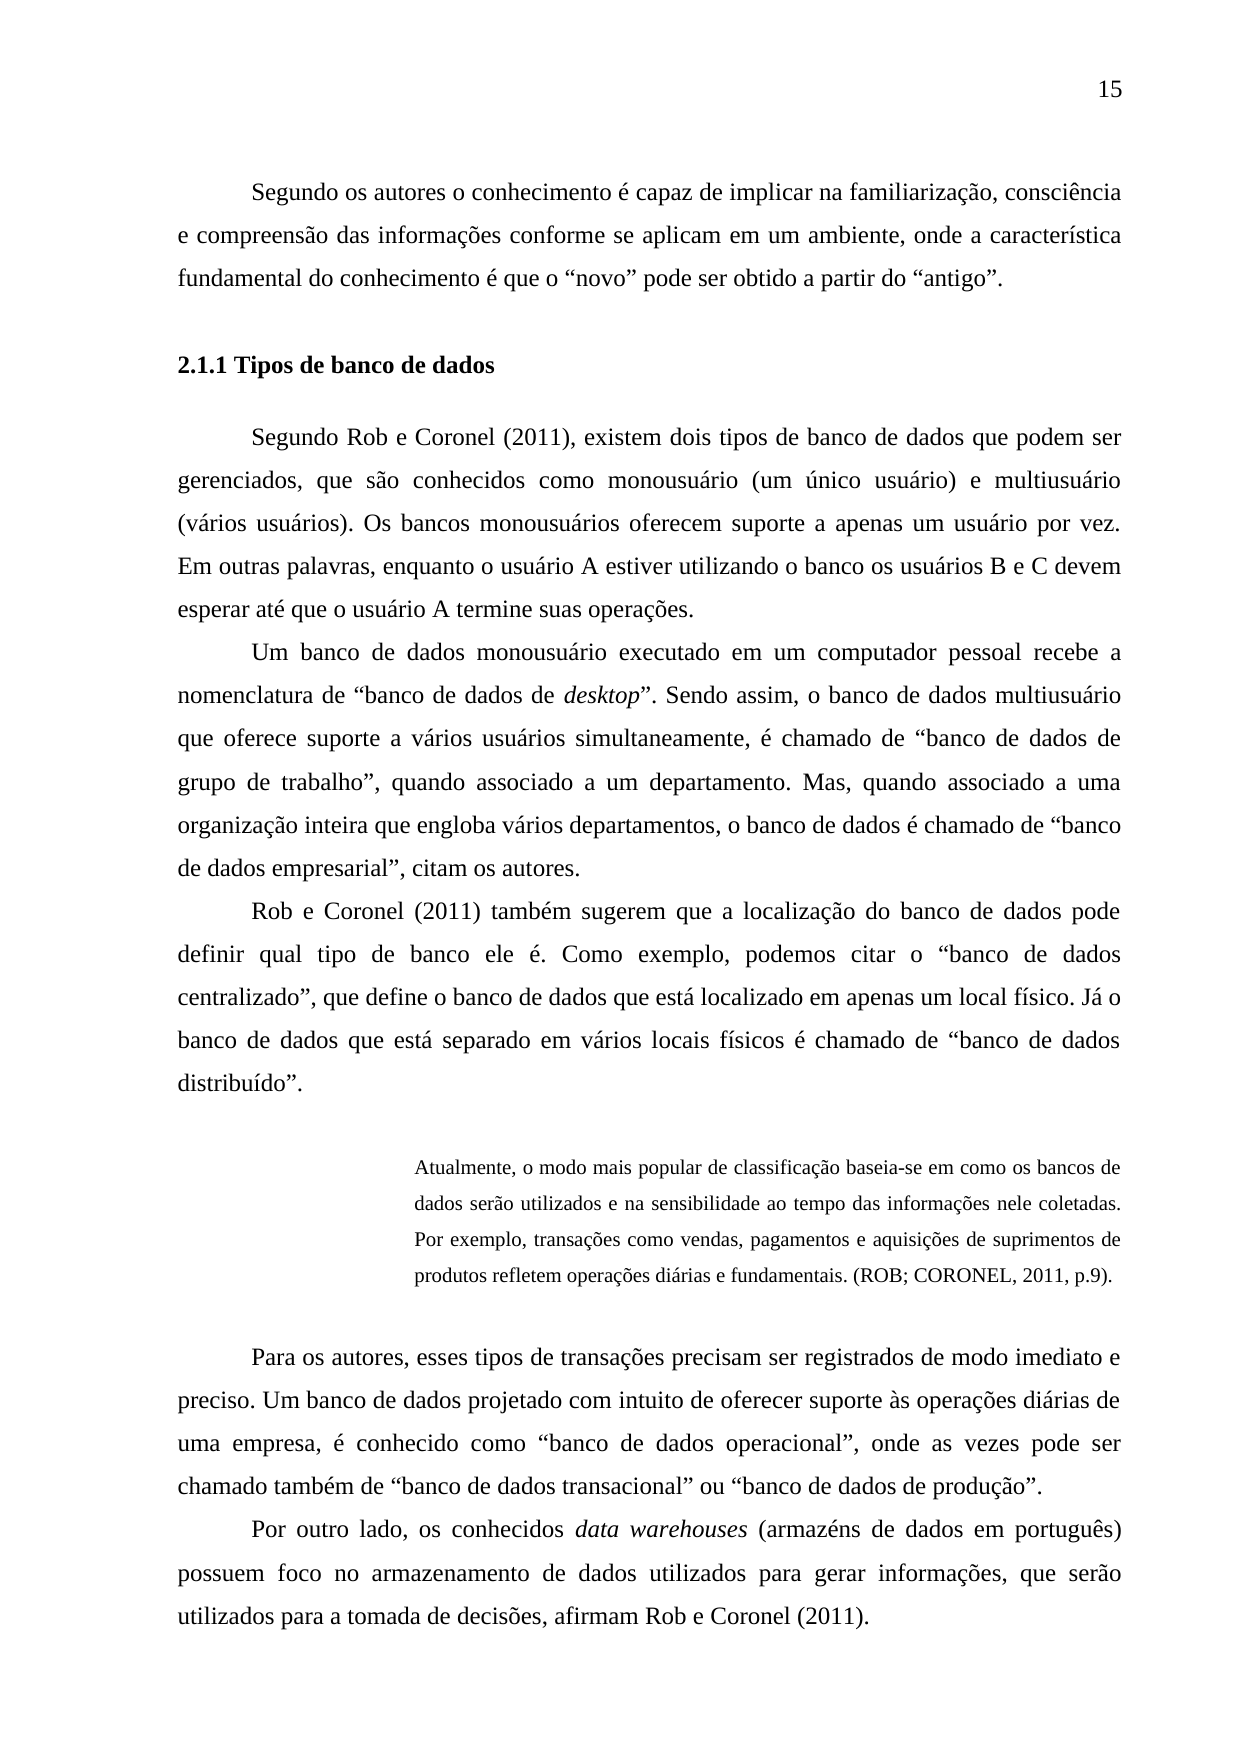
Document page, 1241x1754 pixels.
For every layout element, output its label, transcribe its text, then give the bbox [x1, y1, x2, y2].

text Segundo Rob e Coronel (2011), existem dois tipos de banco de dados que podem ser gerenciados, que são conhecidos como monousuário (um único usuário) e multiusuário (vários usuários). Os bancos monousuários oferecem suporte a apenas um usuário por vez. Em outras palavras, enquanto o usuário A estiver utilizando o banco os usuários B e C devem esperar até que o usuário A termine suas operações. [177, 422, 1122, 623]
text Um banco de dados monousuário executado em um computador pessoal recebe a nomenclatura de “banco de dados de desktop”. Sendo assim, o banco de dados multiusuário que oferece suporte a vários usuários simultaneamente, é chamado de “banco de dados de grupo de trabalho”, quando associado a um departamento. Mas, quando associado a uma organização inteira que engloba vários departamentos, o banco de dados é chamado de “banco de dados empresarial”, citam os autores. [177, 637, 1122, 882]
text 2.1.1 Tipos de banco de dados [177, 350, 1122, 378]
text Atualmente, o modo mais popular de classificação baseia-se em como os bancos de dados serão utilizados e na sensibilidade ao tempo das informações nele coletadas. Por exemplo, transações como vendas, pagamentos e aquisições de suprimentos de produtos refletem operações diárias e fundamentais. (ROB; CORONEL, 2011, p.9). [414, 1155, 1122, 1287]
text Rob e Coronel (2011) também sugerem que a localização do banco de dados pode definir qual tipo de banco ele é. Como exemplo, podemos citar o “banco de dados centralizado”, que define o banco de dados que está localizado em apenas um local físico. Já o banco de dados que está separado em vários locais físicos é chamado de “banco de dados distribuído”. [177, 896, 1122, 1097]
text Segundo os autores o conhecimento é capaz de implicar na familiarização, consciência e compreensão das informações conforme se aplicam em um ambiente, onde a característica fundamental do conhecimento é que o “novo” pode ser obtido a partir do “antigo”. [177, 177, 1122, 292]
text Para os autores, esses tipos de transações precisam ser registrados de modo imediato e preciso. Um banco de dados projetado com intuito de oferecer suporte às operações diárias de uma empresa, é conhecido como “banco de dados operacional”, onde as vezes pode ser chamado também de “banco de dados transacional” ou “banco de dados de produção”. [177, 1342, 1122, 1500]
text Por outro lado, os conhecidos data warehouses (armazéns de dados em português) possuem foco no armazenamento de dados utilizados para gerar informações, que serão utilizados para a tomada de decisões, afirmam Rob e Coronel (2011). [177, 1514, 1122, 1629]
